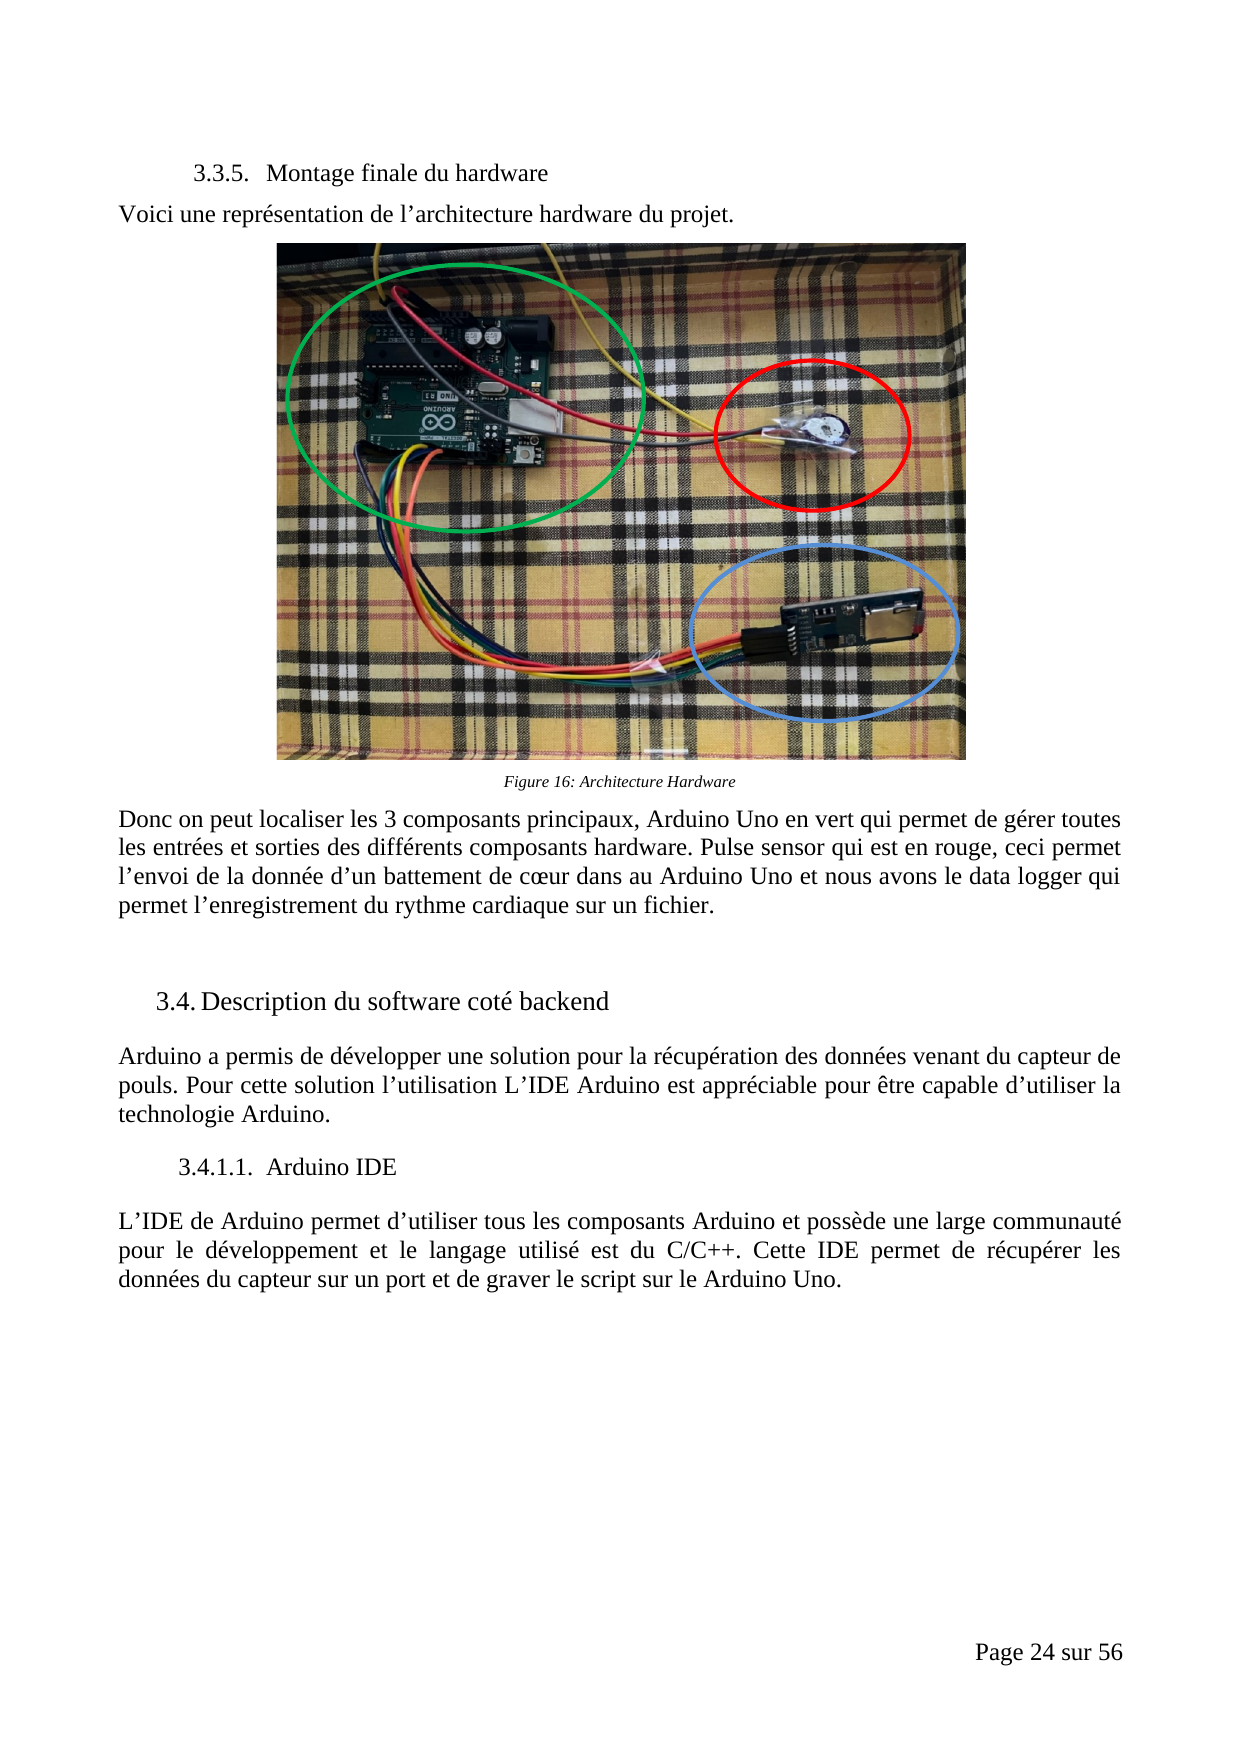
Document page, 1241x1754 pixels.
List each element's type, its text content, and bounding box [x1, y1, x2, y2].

text Donc on peut localiser les 3 composants principaux, Arduino Uno en vert qui permet de gérer toutes les entrées et sorties des différents composants hardware. Pulse sensor qui est en rouge, ceci permet l’envoi de la donnée d’un battement de cœur dans au Arduino Uno et nous avons le data logger qui permet l’enregistrement du rythme cardiaque sur un fichier. [118, 804, 1123, 919]
subtitle Montage finale du hardware [193, 158, 1123, 187]
text Voici une représentation de l’architecture hardware du projet. [118, 199, 1123, 228]
subtitle Arduino IDE [178, 1152, 1123, 1181]
text Figure 16: Architecture Hardware [118, 772, 1123, 791]
picture [277, 243, 965, 760]
subtitle Description du software coté backend [156, 985, 1123, 1016]
text L’IDE de Arduino permet d’utiliser tous les composants Arduino et possède une large communauté pour le développement et le langage utilisé est du C/C++. Cette IDE permet de récupérer les données du capteur sur un port et de graver le script sur le Arduino Uno. [118, 1206, 1123, 1292]
text Arduino a permis de développer une solution pour la récupération des données venant du capteur de pouls. Pour cette solution l’utilisation L’IDE Arduino est appréciable pour être capable d’utiliser la technologie Arduino. [118, 1041, 1123, 1127]
